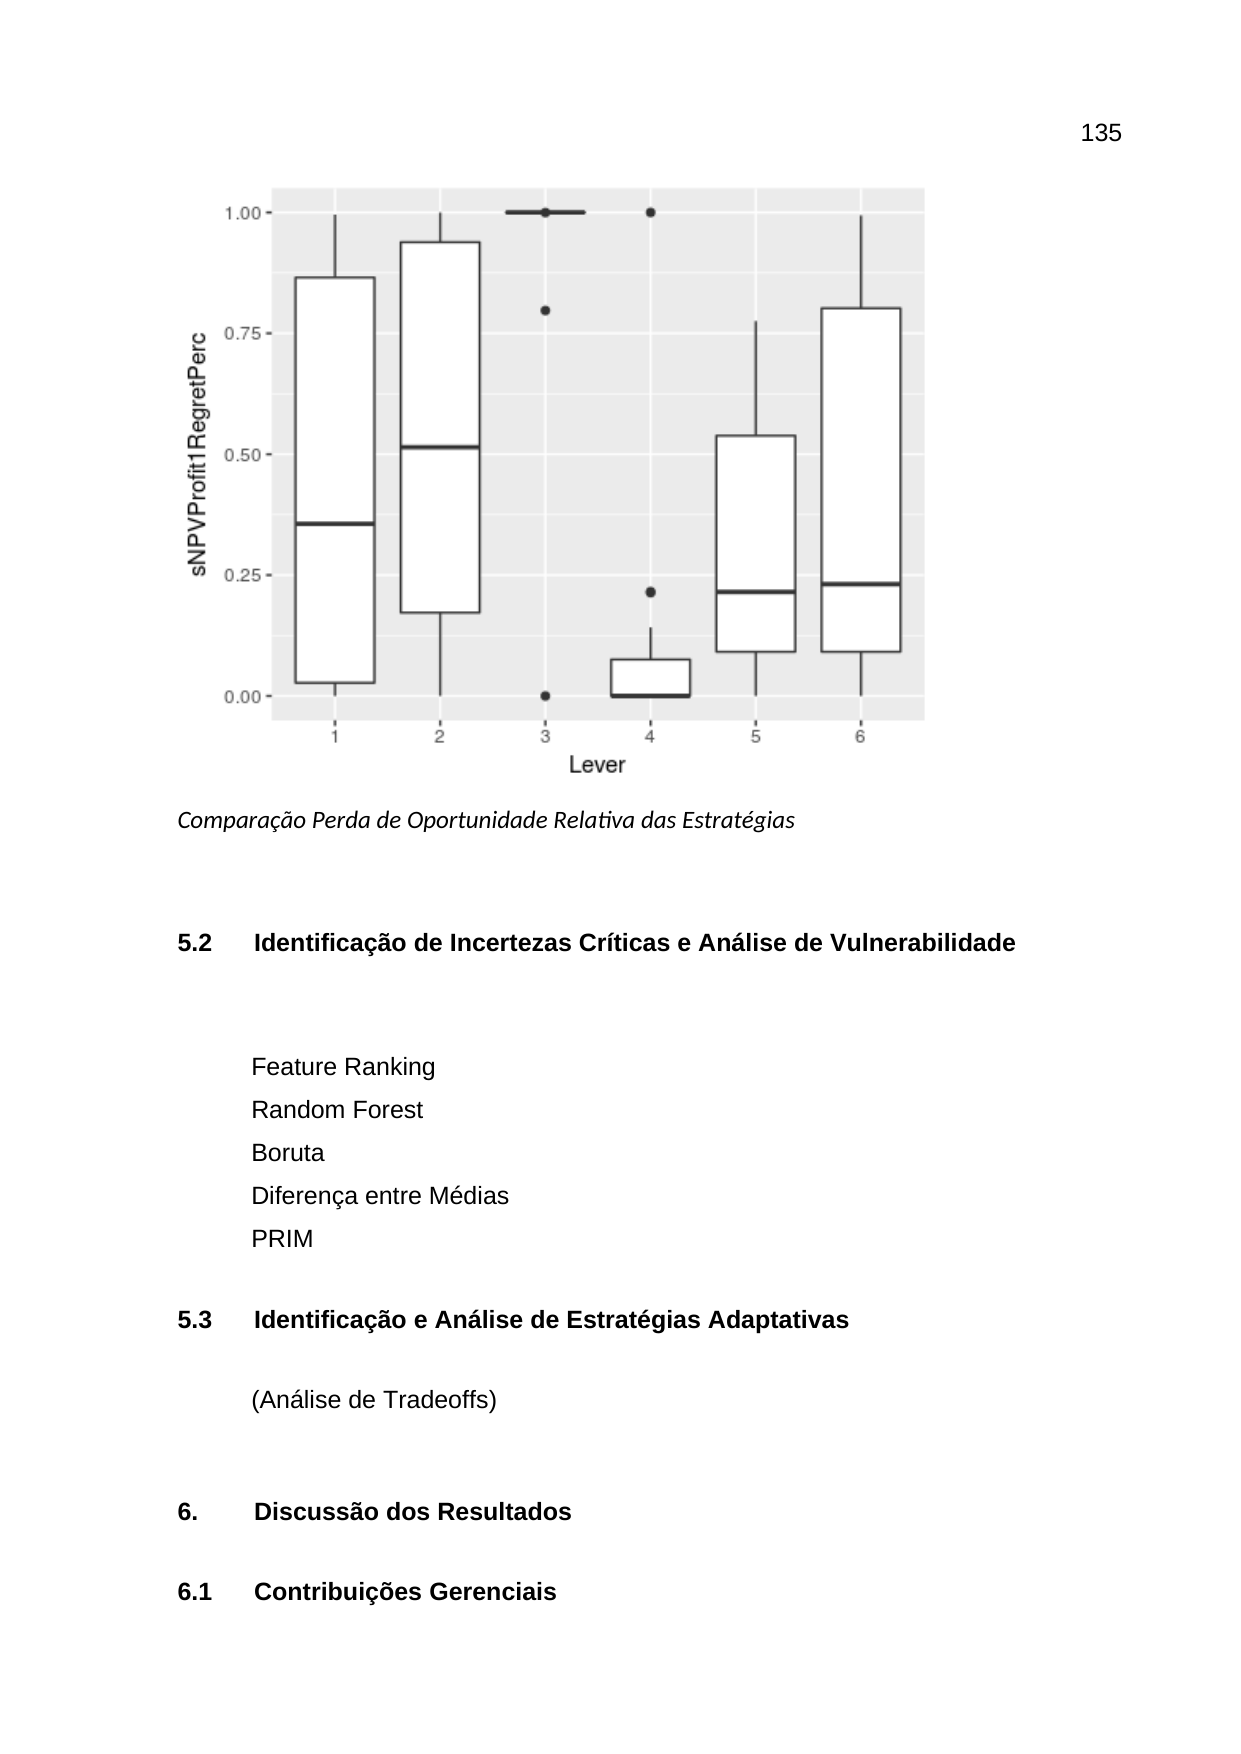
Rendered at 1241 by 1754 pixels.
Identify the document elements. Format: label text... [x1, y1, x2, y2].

text PRIM [177, 1224, 1122, 1253]
picture [177, 177, 935, 784]
text Random Forest [177, 1095, 1122, 1124]
subtitle Contribuições Gerenciais [177, 1577, 1122, 1606]
text (Análise de Tradeoffs) [177, 1386, 1122, 1414]
text Diferença entre Médias [177, 1181, 1122, 1210]
text Comparação Perda de Oportunidade Relativa das Estratégias [177, 804, 1122, 835]
text Feature Ranking [177, 1052, 1122, 1081]
subtitle Discussão dos Resultados [177, 1497, 1122, 1526]
text Boruta [177, 1138, 1122, 1167]
subtitle Identificação de Incertezas Críticas e Análise de Vulnerabilidade [177, 928, 1122, 957]
subtitle Identificação e Análise de Estratégias Adaptativas [177, 1305, 1122, 1334]
